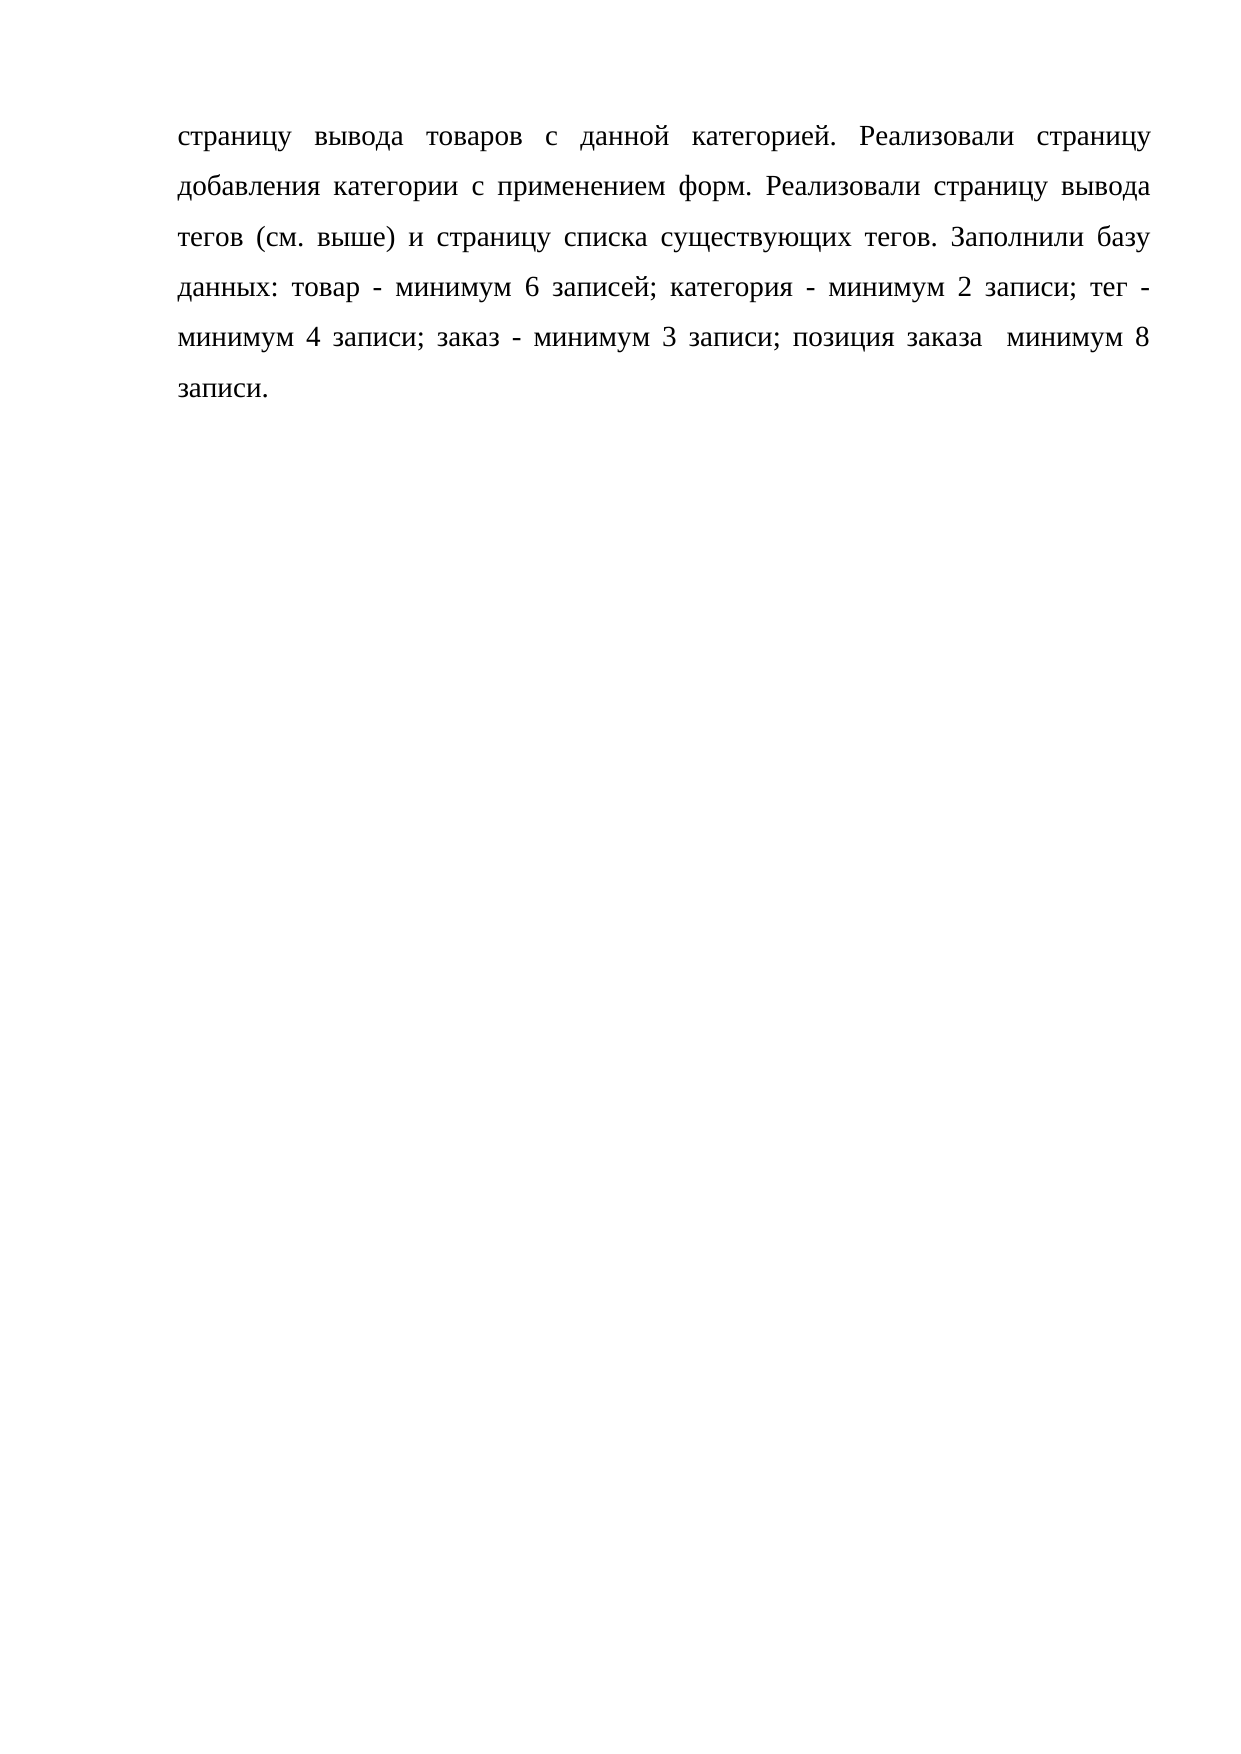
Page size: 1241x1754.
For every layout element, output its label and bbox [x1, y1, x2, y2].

text [177, 118, 1152, 403]
